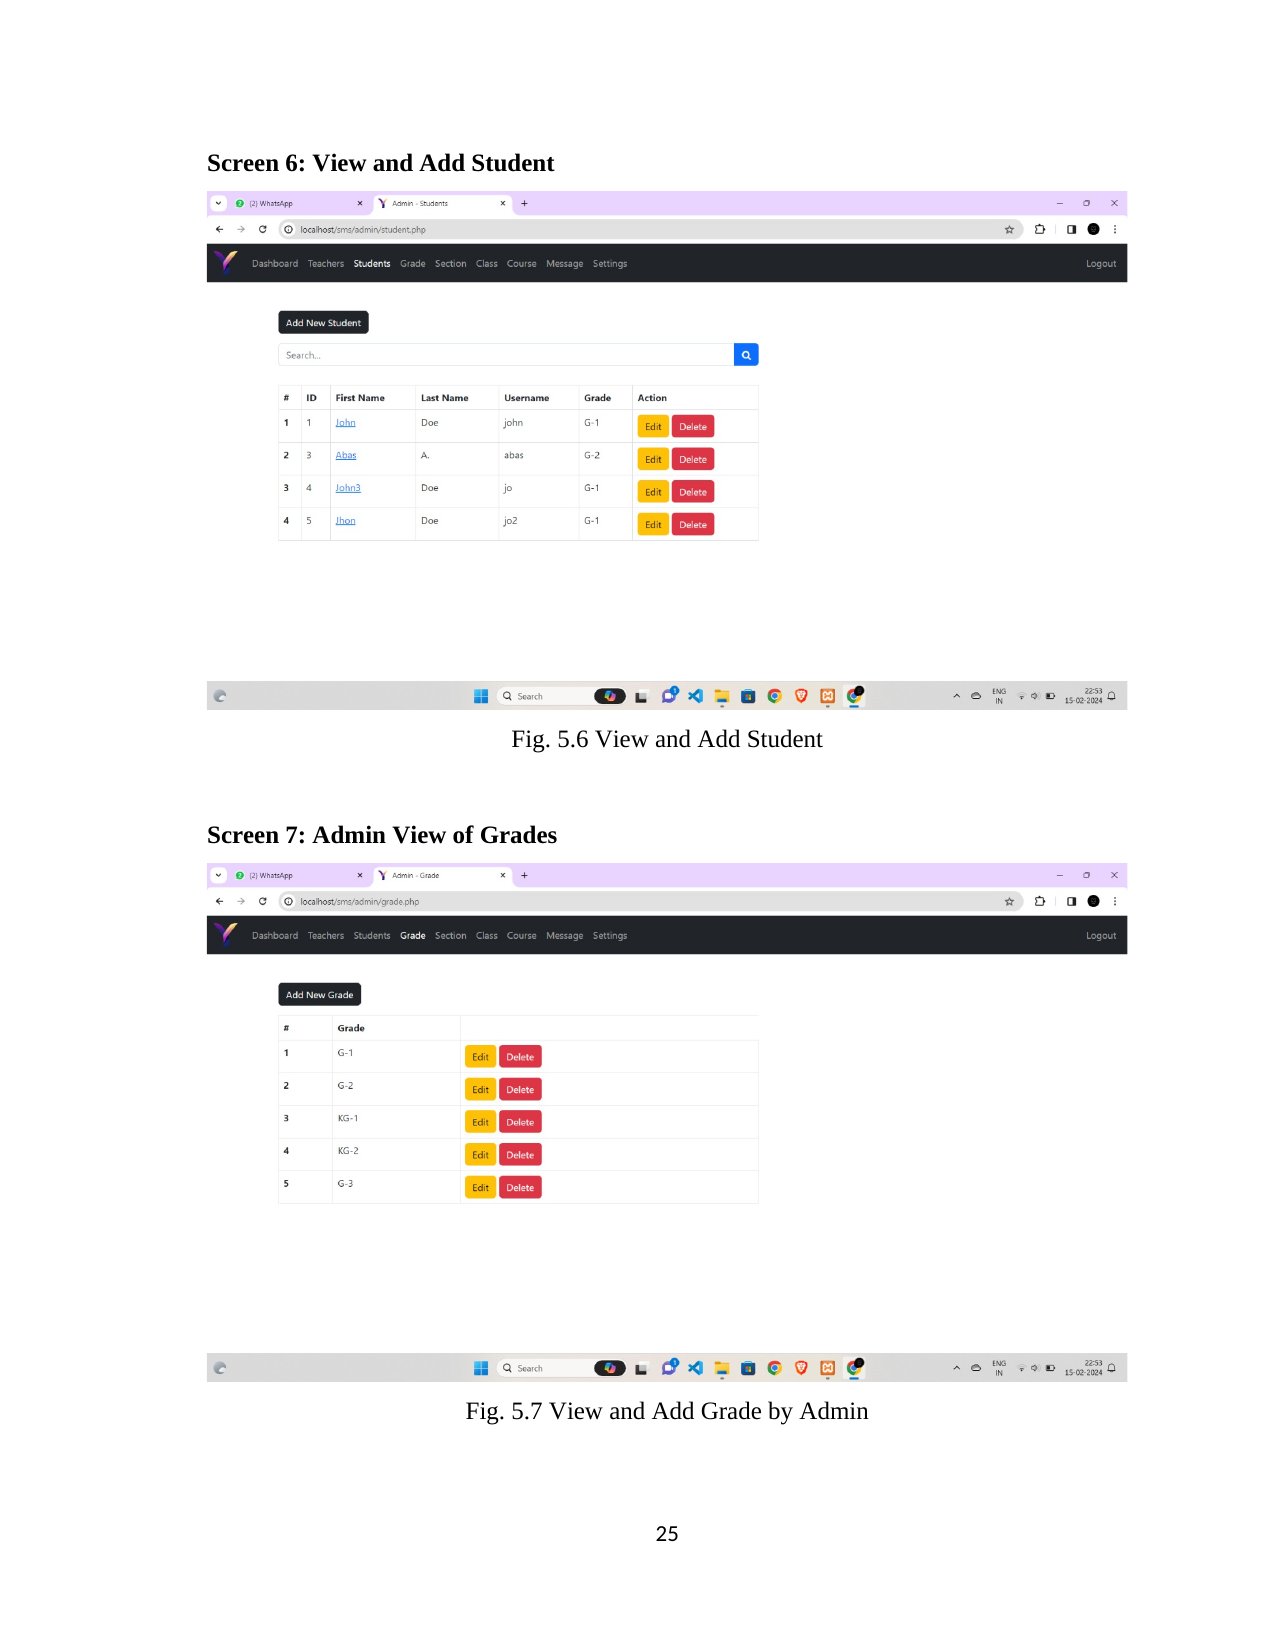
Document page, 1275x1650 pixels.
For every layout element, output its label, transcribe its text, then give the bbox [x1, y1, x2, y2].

text Fig. 5.6 View and Add Student [207, 724, 1127, 753]
picture [206, 863, 1128, 1382]
text Screen 6: View and Add Student [207, 148, 1127, 176]
picture [206, 191, 1128, 710]
text Screen 7: Admin View of Grades [207, 820, 1127, 849]
text Fig. 5.7 View and Add Grade by Admin [207, 1396, 1127, 1425]
